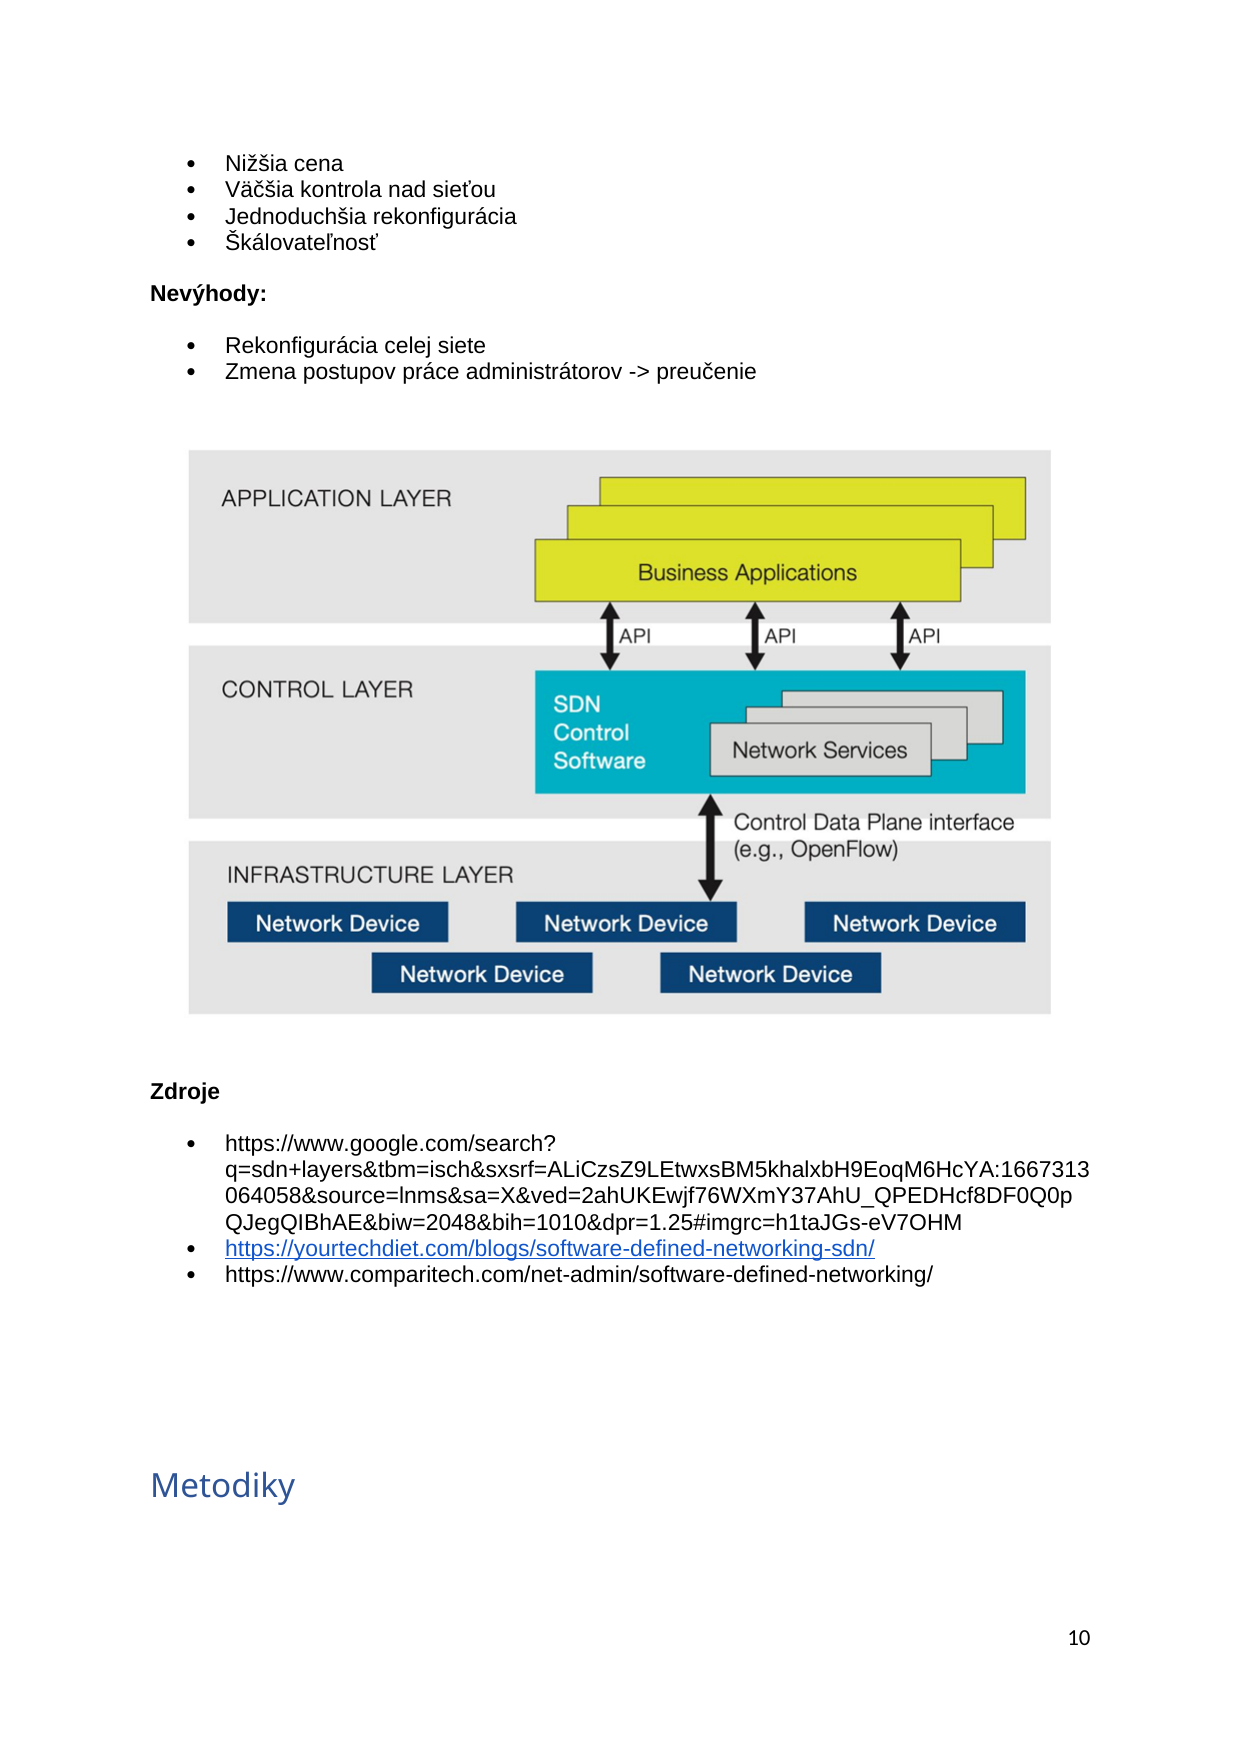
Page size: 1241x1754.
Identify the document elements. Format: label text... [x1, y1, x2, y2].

list https://www.comparitech.com/net-admin/software-defined-networking/ [187, 1261, 1090, 1288]
text Zdroje [150, 1078, 1090, 1104]
picture [150, 409, 1090, 1054]
list Rekonfigurácia celej siete [187, 332, 1090, 358]
list Väčšia kontrola nad sieťou [187, 176, 1090, 203]
list Škálovateľnosť [187, 229, 1090, 255]
list Nižšia cena [187, 150, 1090, 176]
subtitle Metodiky [150, 1462, 1090, 1507]
list Zmena postupov práce administrátorov -> preučenie [187, 358, 1090, 384]
list Jednoduchšia rekonfigurácia [187, 203, 1090, 229]
text Nevýhody: [150, 280, 1090, 307]
list https://yourtechdiet.com/blogs/software-defined-networking-sdn/ [187, 1235, 1090, 1261]
list https://www.google.com/search?q=sdn+layers&tbm=isch&sxsrf=ALiCzsZ9LEtwxsBM5khalxbH9EoqM6HcYA:1667313064058&source=lnms&sa=X&ved=2ahUKEwjf76WXmY37AhU_QPEDHcf8DF0Q0pQJegQIBhAE&biw=2048&bih=1010&dpr=1.25#imgrc=h1taJGs-eV7OHM [187, 1129, 1090, 1235]
